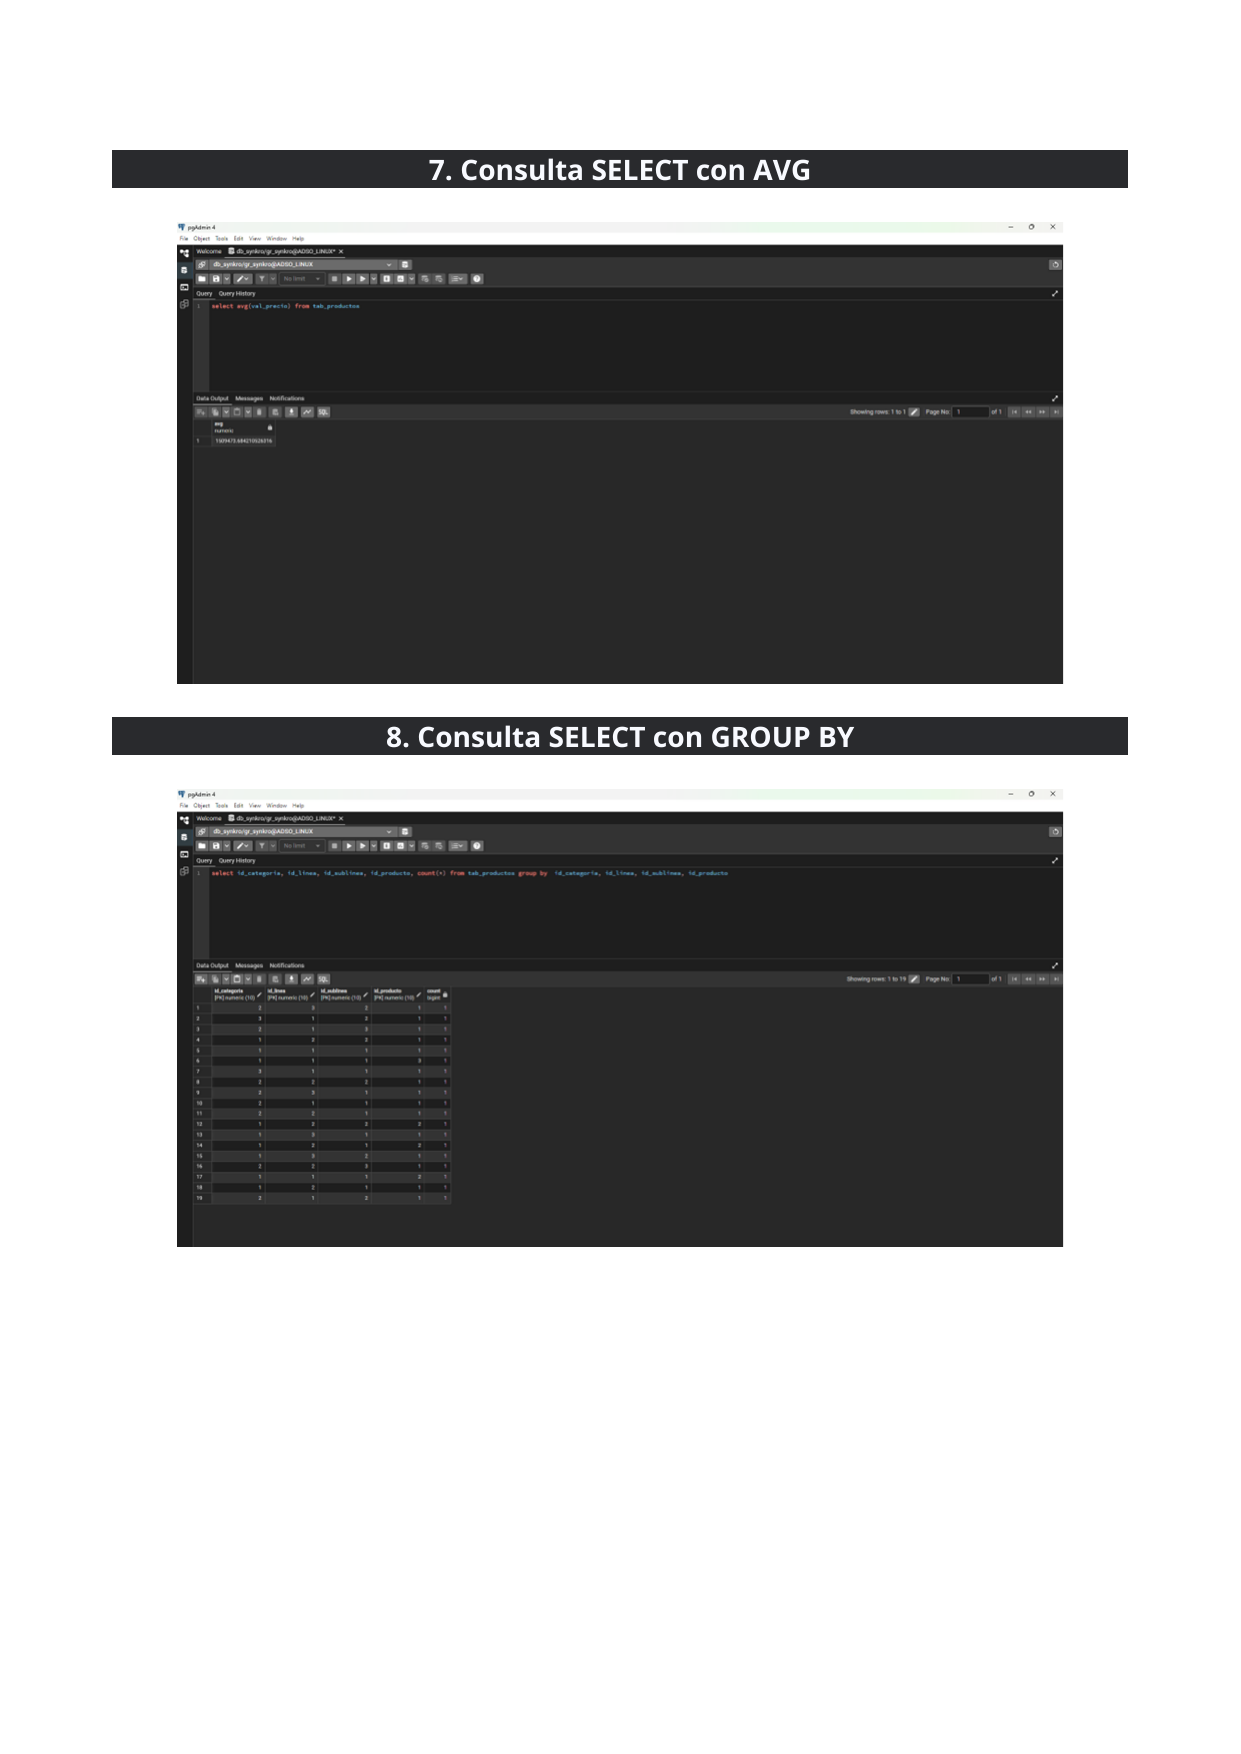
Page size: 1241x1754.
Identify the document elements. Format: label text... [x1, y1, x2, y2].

subtitle 7. Consulta SELECT con AVG [112, 150, 1128, 188]
subtitle 8. Consulta SELECT con GROUP BY [112, 717, 1128, 755]
